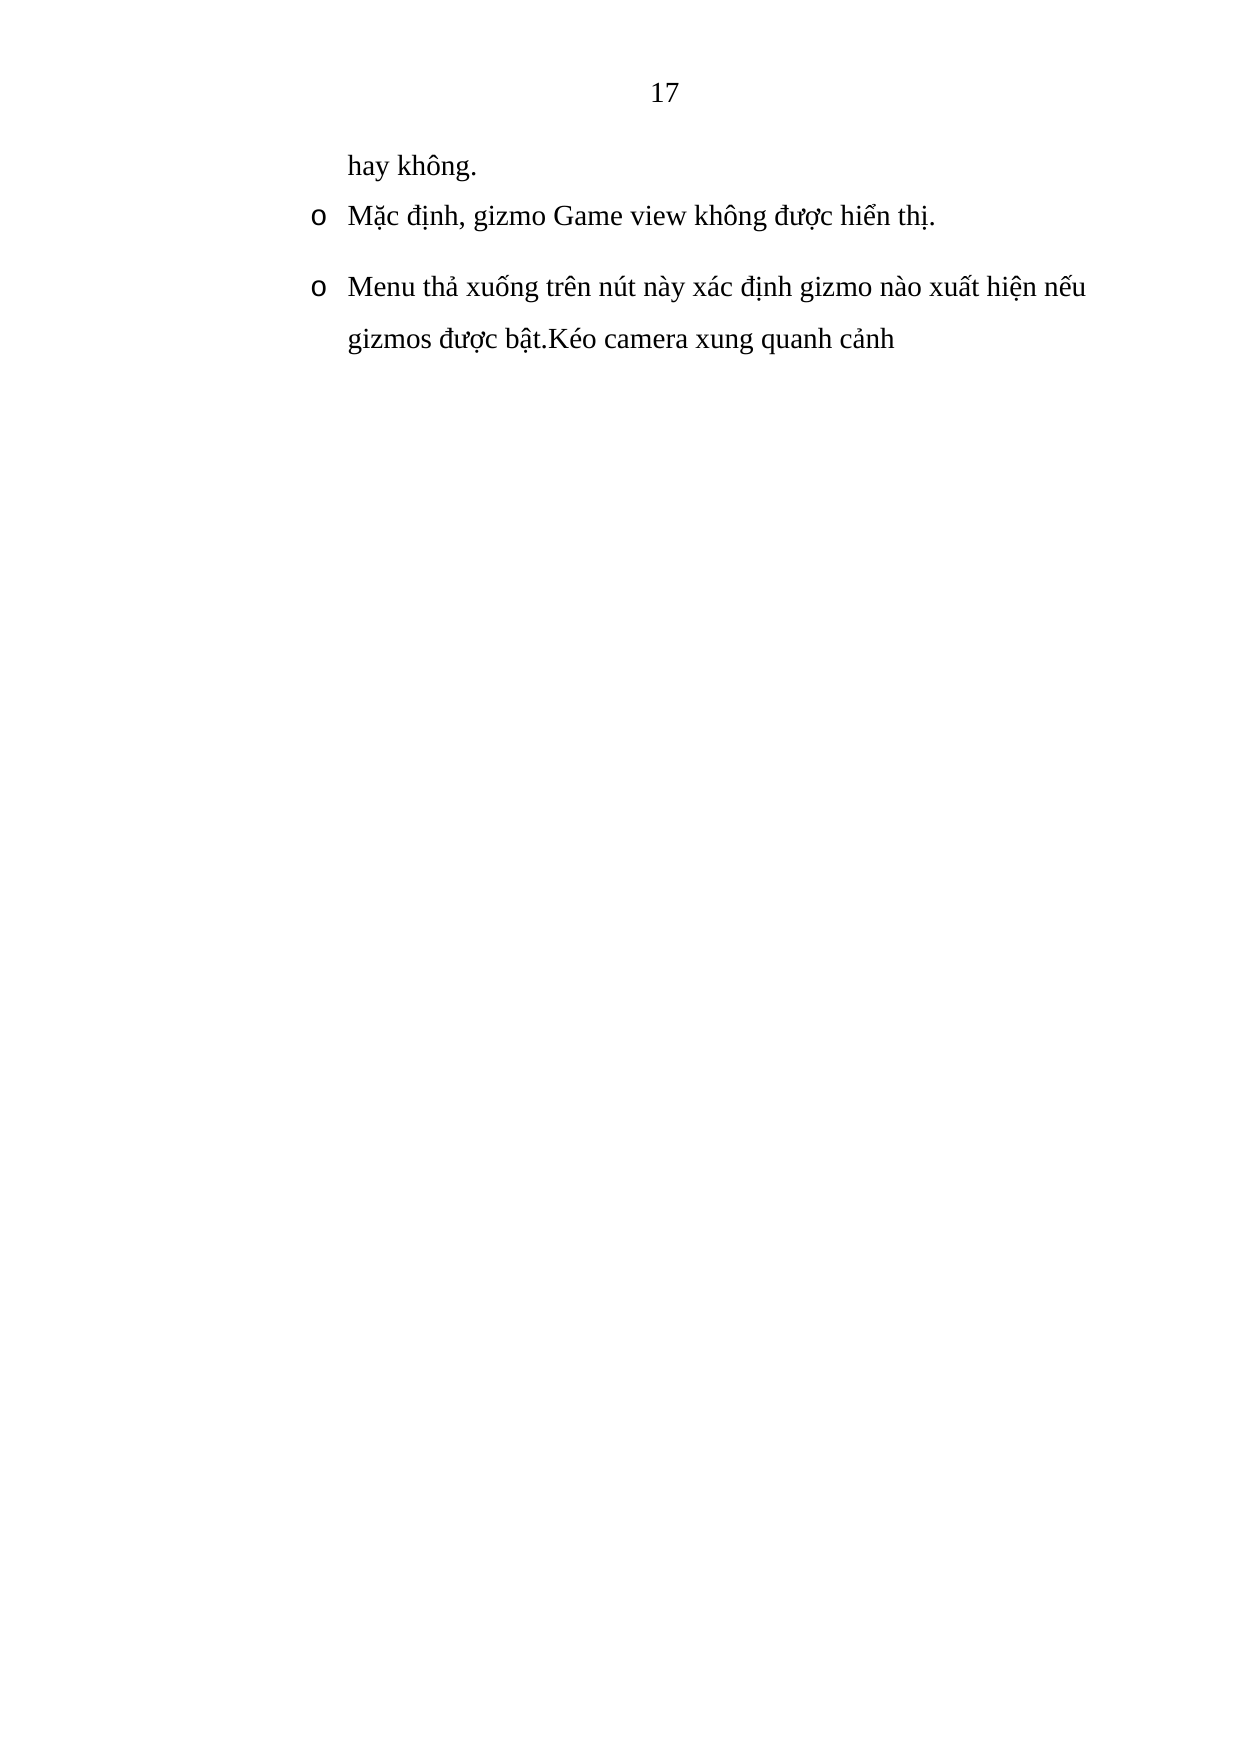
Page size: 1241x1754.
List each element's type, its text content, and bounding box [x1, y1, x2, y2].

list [310, 148, 1162, 181]
list Mặc định, gizmo Game view không được hiển thị. [310, 198, 1162, 234]
list Menu thả xuống trên nút này xác định gizmo nào xuất hiện nếu gizmos được bật.Kéo camera xung quanh cảnh [310, 269, 1162, 355]
